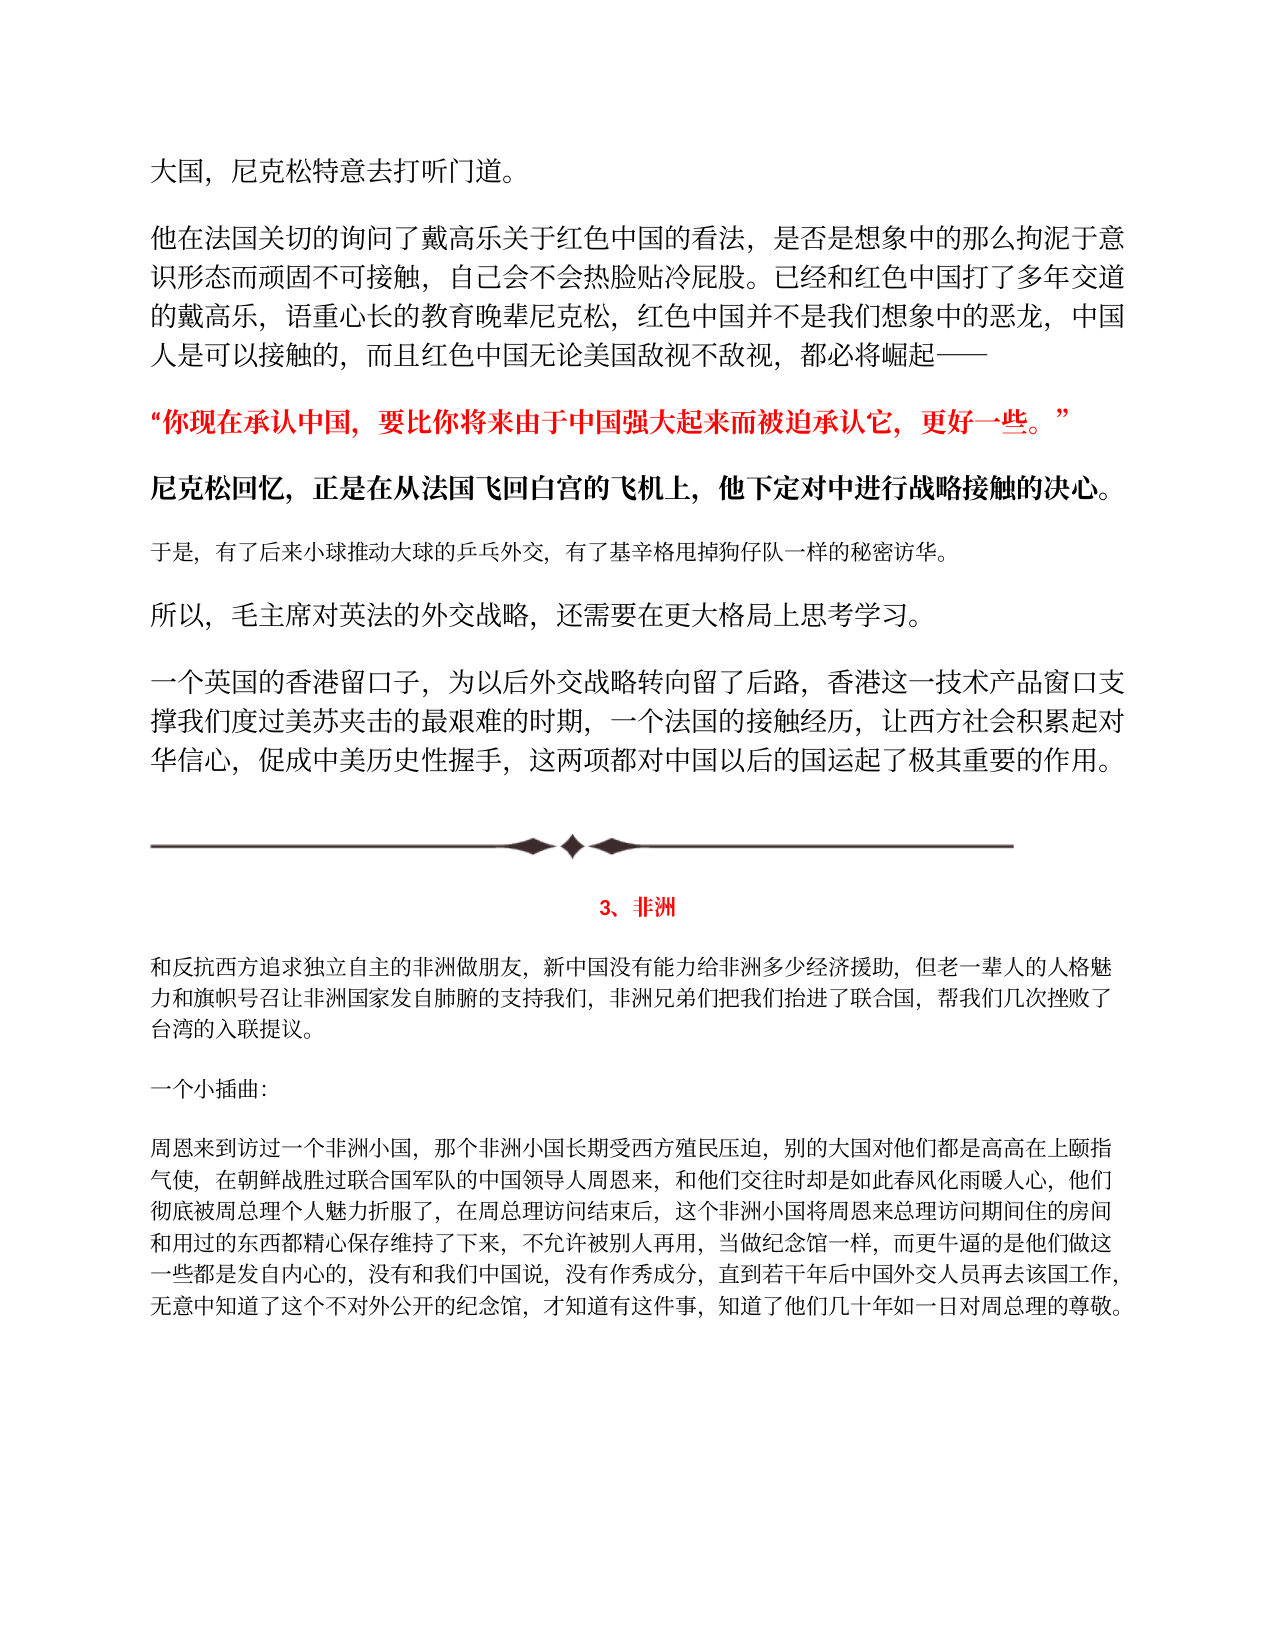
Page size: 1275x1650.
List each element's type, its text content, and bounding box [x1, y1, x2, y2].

text 尼克松回忆，正是在从法国飞回白宫的飞机上，他下定对中进行战略接触的决心。 [150, 468, 1125, 507]
text 和反抗西方追求独立自主的非洲做朋友，新中国没有能力给非洲多少经济援助，但老一辈人的人格魅力和旗帜号召让非洲国家发自肺腑的支持我们，非洲兄弟们把我们抬进了联合国，帮我们几次挫败了台湾的入联提议。 [150, 950, 1125, 1044]
text 他在法国关切的询问了戴高乐关于红色中国的看法，是否是想象中的那么拘泥于意识形态而顽固不可接触，自己会不会热脸贴冷屁股。已经和红色中国打了多年交道的戴高乐，语重心长的教育晚辈尼克松，红色中国并不是我们想象中的恶龙，中国人是可以接触的，而且红色中国无论美国敌视不敌视，都必将崛起—— [150, 217, 1125, 373]
picture [150, 834, 1014, 859]
text “你现在承认中国，要比你将来由于中国强大起来而被迫承认它，更好一些。” [150, 401, 1125, 440]
text 所以，毛主席对英法的外交战略，还需要在更大格局上思考学习。 [150, 594, 1125, 633]
text 周恩来到访过一个非洲小国，那个非洲小国长期受西方殖民压迫，别的大国对他们都是高高在上颐指气使，在朝鲜战胜过联合国军队的中国领导人周恩来，和他们交往时却是如此春风化雨暖人心，他们彻底被周总理个人魅力折服了，在周总理访问结束后，这个非洲小国将周恩来总理访问期间住的房间和用过的东西都精心保存维持了下来，不允许被别人再用，当做纪念馆一样，而更牛逼的是他们做这一些都是发自内心的，没有和我们中国说，没有作秀成分，直到若干年后中国外交人员再去该国工作，无意中知道了这个不对外公开的纪念馆，才知道有这件事，知道了他们几十年如一日对周总理的尊敬。 [150, 1132, 1125, 1320]
text 一个小插曲： [150, 1072, 1125, 1103]
text 于是，有了后来小球推动大球的乒乓外交，有了基辛格甩掉狗仔队一样的秘密访华。 [150, 535, 1125, 566]
text 一个英国的香港留口子，为以后外交战略转向留了后路，香港这一技术产品窗口支撑我们度过美苏夹击的最艰难的时期，一个法国的接触经历，让西方社会积累起对华信心，促成中美历史性握手，这两项都对中国以后的国运起了极其重要的作用。 [150, 661, 1125, 778]
text 3、非洲 [150, 890, 1125, 922]
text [150, 150, 1125, 189]
